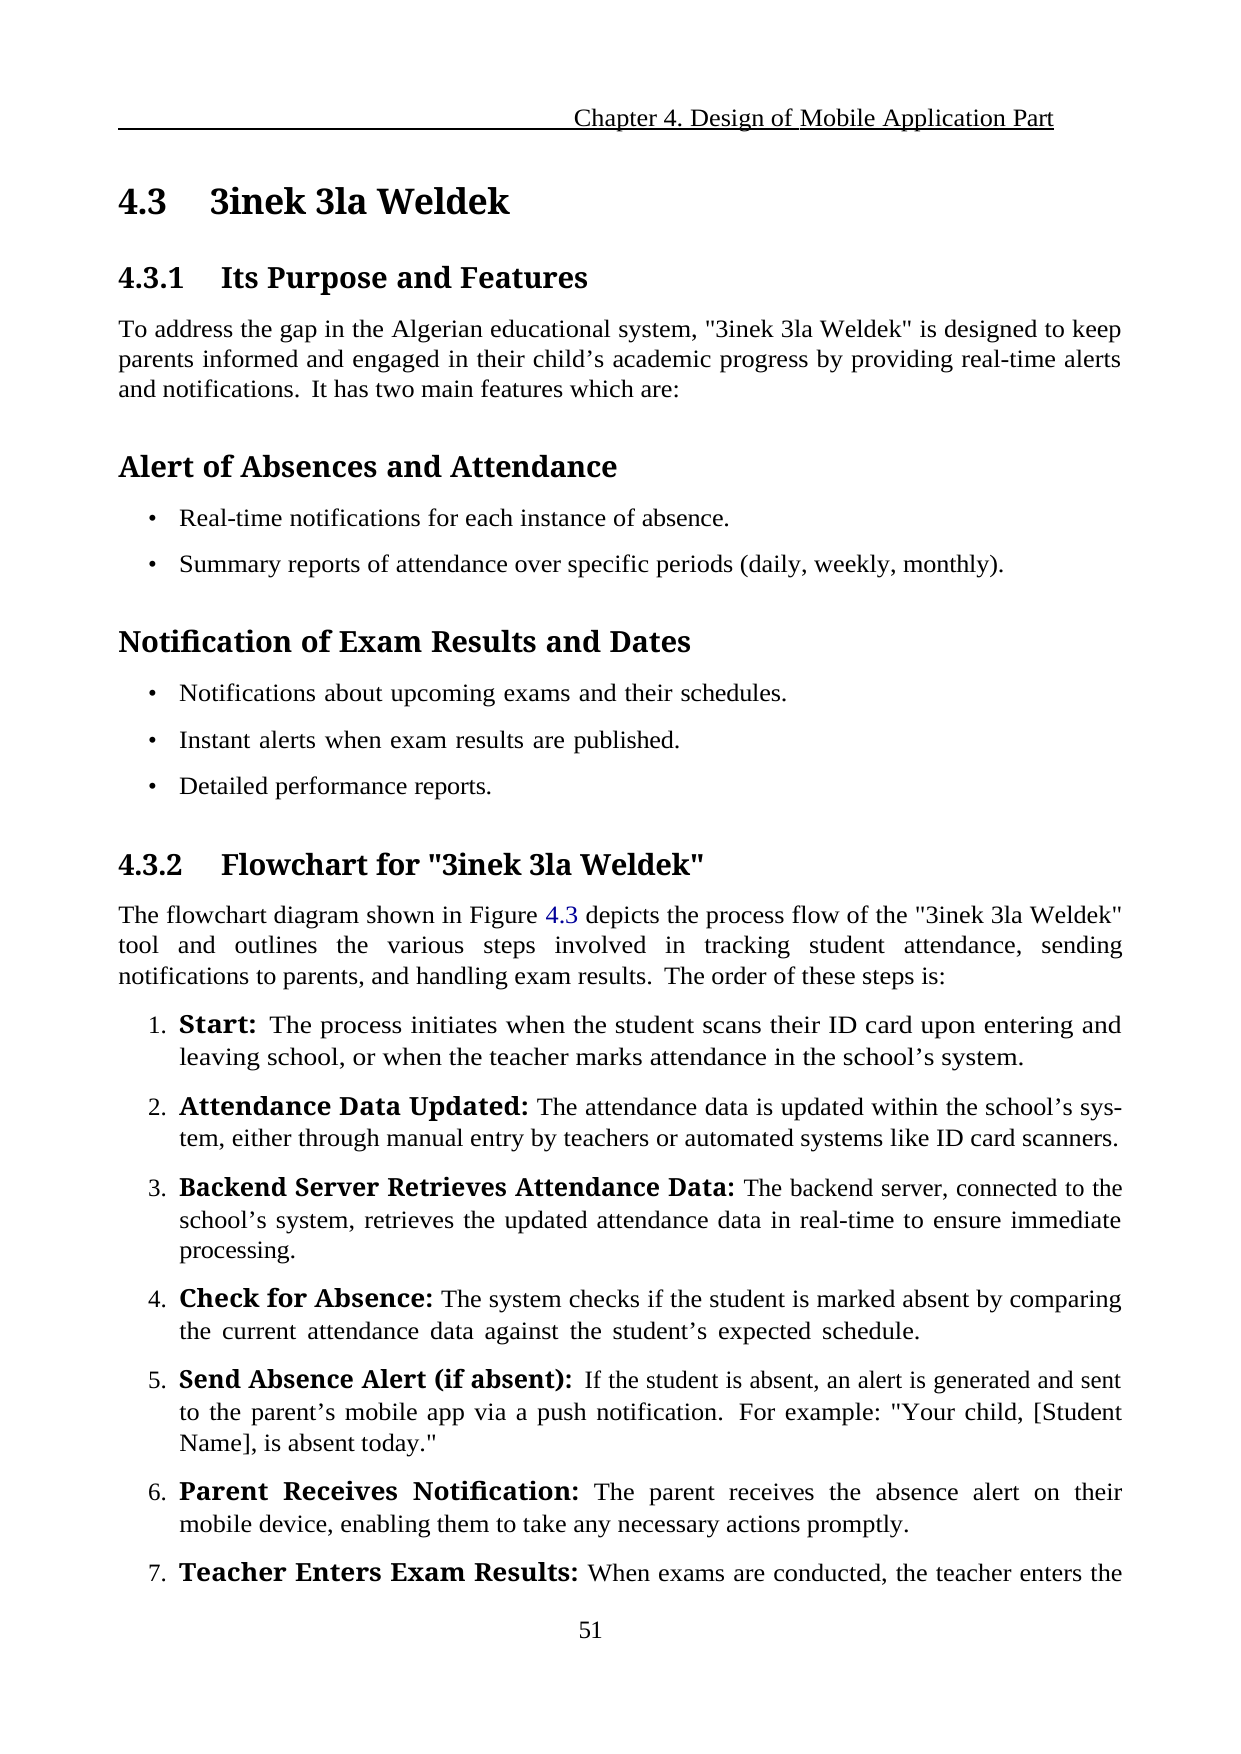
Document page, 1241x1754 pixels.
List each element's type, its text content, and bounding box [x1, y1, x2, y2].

list Backend Server Retrieves Attendance Data: The backend server, connected to the school’s system, retrieves the updated attendance data in real-time to ensure immediate processing. [148, 1169, 1122, 1263]
text Notification of Exam Results and Dates [118, 622, 1226, 661]
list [148, 1555, 1123, 1589]
list Start: The process initiates when the student scans their ID card upon entering and leaving school, or when the teacher marks attendance in the school’s system. [148, 1007, 1122, 1071]
list Attendance Data Updated: The attendance data is updated within the school’s sys- tem, either through manual entry by teachers or automated systems like ID card scanners. [148, 1088, 1122, 1152]
text Alert of Absences and Attendance [118, 446, 1226, 486]
list Flowchart for "3inek 3la Weldek" [118, 844, 1226, 883]
list Notifications about upcoming exams and their schedules. [148, 678, 1226, 707]
text The flowchart diagram shown in Figure 4.3 depicts the process flow of the "3inek 3la Weldek" tool and outlines the various steps involved in tracking student attendance, sending notifications to parents, and handling exam results. The order of these steps is: [118, 901, 1122, 989]
list Detailed performance reports. [148, 771, 1226, 800]
list Summary reports of attendance over specific periods (daily, weekly, monthly). [148, 549, 1226, 578]
text To address the gap in the Algerian educational system, "3inek 3la Weldek" is designed to keep parents informed and engaged in their child’s academic progress by providing real-time alerts and notifications. It has two main features which are: [118, 314, 1122, 403]
list Real-time notifications for each instance of absence. [148, 503, 1226, 532]
list Send Absence Alert (if absent): If the student is absent, an alert is generated and sent to the parent’s mobile app via a push notification. For example: "Your child, [Student Name], is absent today." [148, 1362, 1122, 1456]
list 3inek 3la Weldek [118, 176, 1226, 224]
list Check for Absence: The system checks if the student is marked absent by comparing the current attendance data against the student’s expected schedule. [148, 1281, 1122, 1344]
list Its Purpose and Features [118, 257, 1226, 297]
list Parent Receives Notification: The parent receives the absence alert on their mobile device, enabling them to take any necessary actions promptly. [148, 1474, 1122, 1537]
list Instant alerts when exam results are published. [148, 725, 1226, 754]
